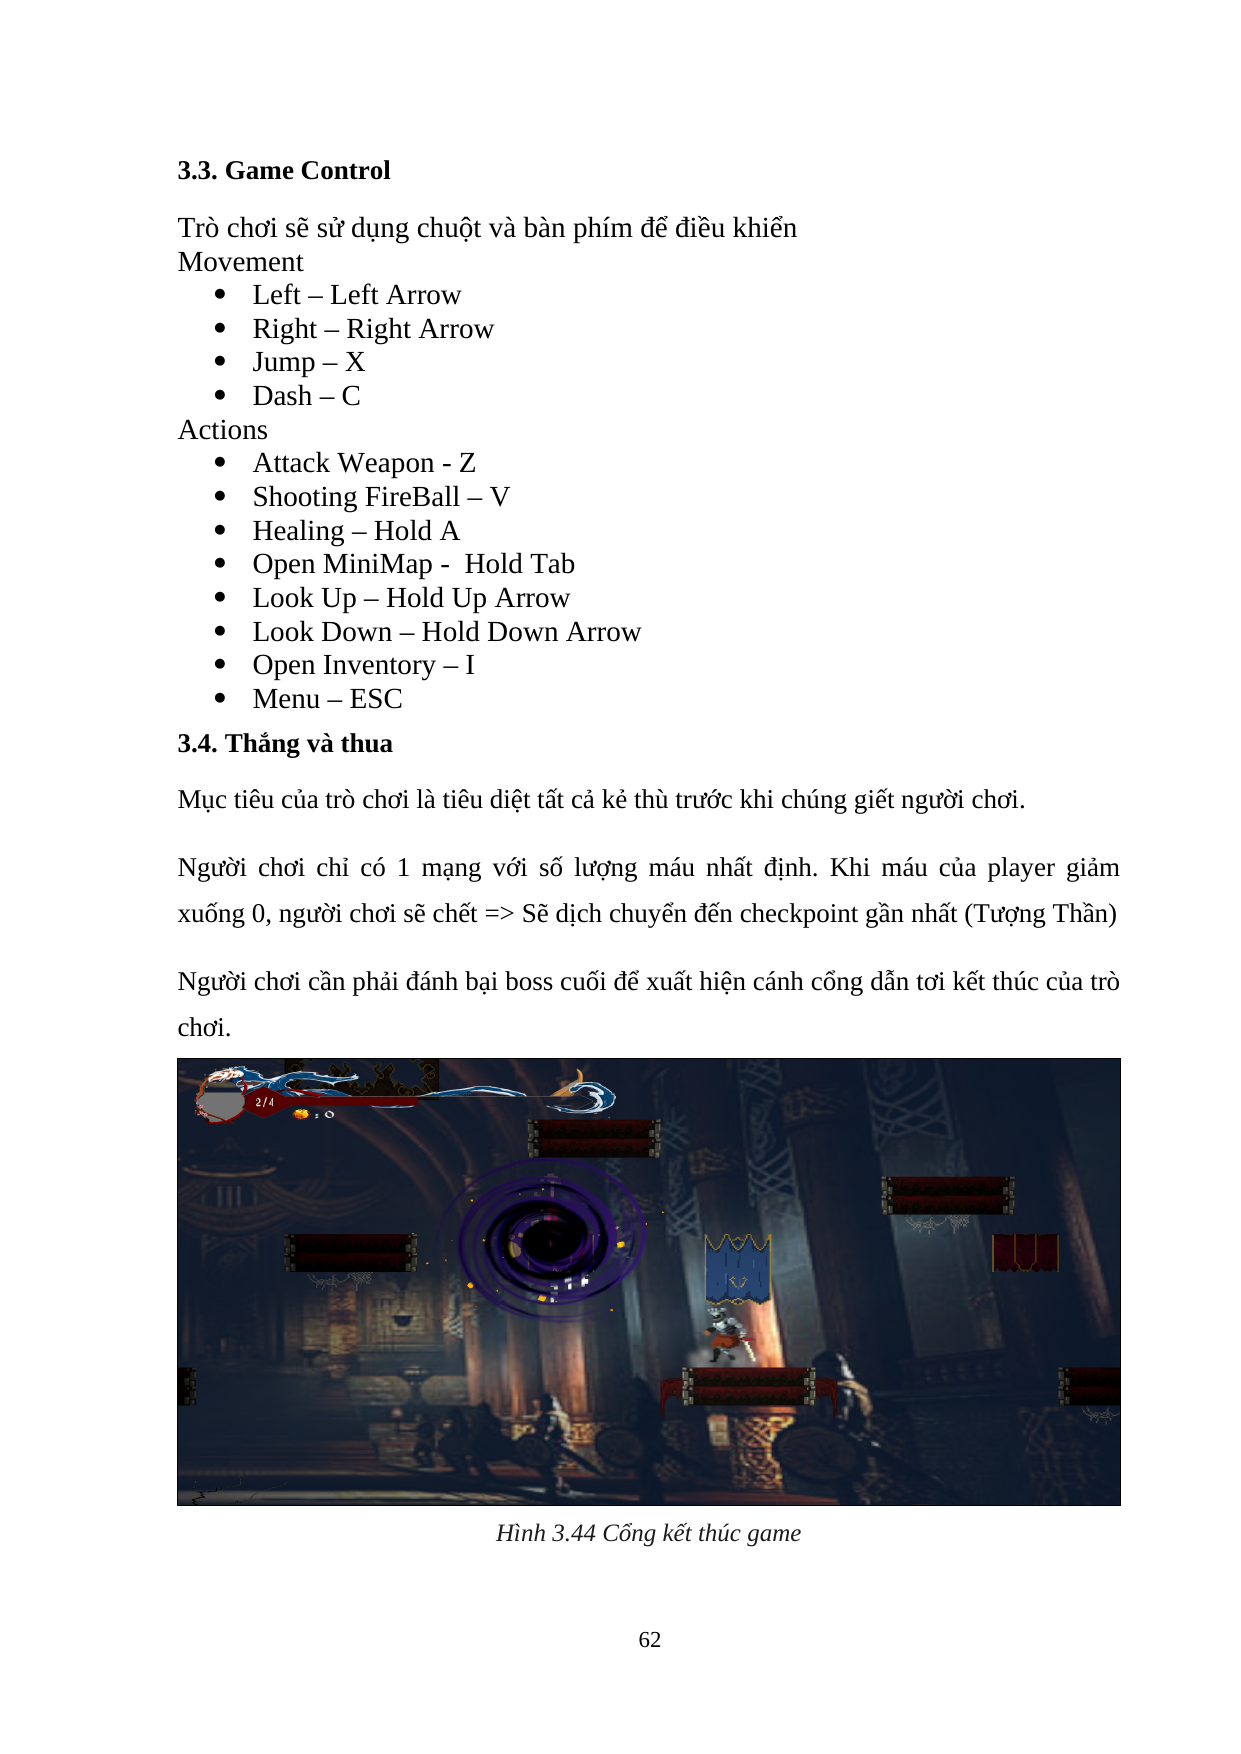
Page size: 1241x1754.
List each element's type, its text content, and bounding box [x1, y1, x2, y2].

list Open MiniMap - Hold Tab [215, 546, 1122, 580]
text Người chơi cần phải đánh bại boss cuối để xuất hiện cánh cổng dẫn tơi kết thúc của trò chơi. [177, 965, 1122, 1043]
text Actions [177, 412, 1122, 445]
text Hình 3.44 Cổng kết thúc game [177, 1518, 1122, 1547]
picture [178, 1059, 1120, 1505]
list Attack Weapon - Z [215, 445, 1122, 479]
list Dash – C [215, 378, 1122, 412]
text Trò chơi sẽ sử dụng chuột và bàn phím để điều khiển [177, 210, 1122, 244]
list Menu – ESC [215, 681, 1122, 714]
list Healing – Hold A [215, 513, 1122, 546]
list Look Down – Hold Down Arrow [215, 614, 1122, 647]
list Open Inventory – I [215, 647, 1122, 681]
list Jump – X [215, 344, 1122, 378]
text Mục tiêu của trò chơi là tiêu diệt tất cả kẻ thù trước khi chúng giết người chơi. [177, 783, 1122, 814]
subtitle 3.4. Thắng và thua [177, 727, 1122, 758]
text Movement [177, 244, 1122, 277]
text Người chơi chỉ có 1 mạng với số lượng máu nhất định. Khi máu của player giảm xuống 0, người chơi sẽ chết => Sẽ dịch chuyển đến checkpoint gần nhất (Tượng Thần) [177, 851, 1122, 928]
subtitle 3.3. Game Control [177, 154, 1122, 185]
list Right – Right Arrow [215, 311, 1122, 344]
list Look Up – Hold Up Arrow [215, 580, 1122, 614]
list Shooting FireBall – V [215, 479, 1122, 513]
list Left – Left Arrow [215, 277, 1122, 311]
